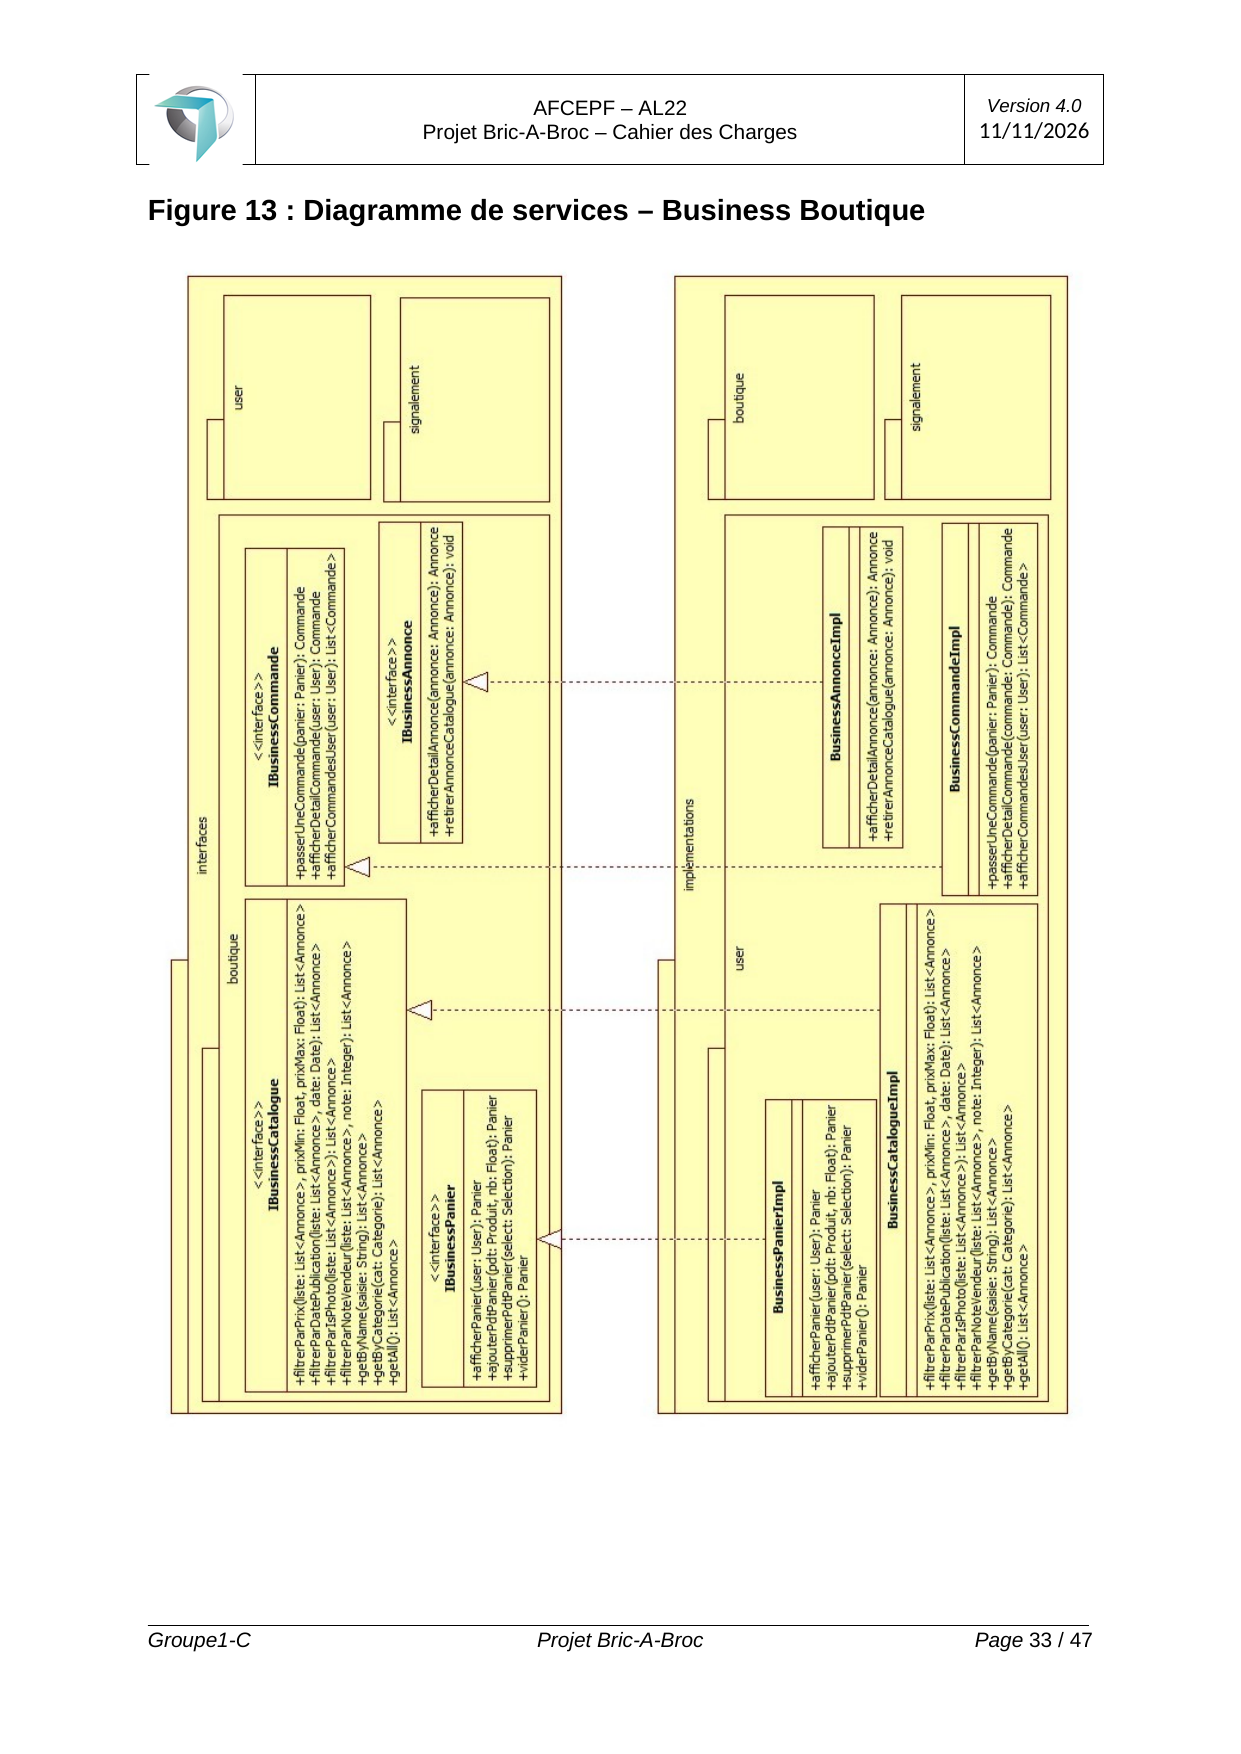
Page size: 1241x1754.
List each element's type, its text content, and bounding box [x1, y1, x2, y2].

subtitle Figure 13 : Diagramme de services – Business Boutique [148, 193, 1093, 227]
picture [147, 252, 1092, 1438]
picture [149, 74, 243, 165]
